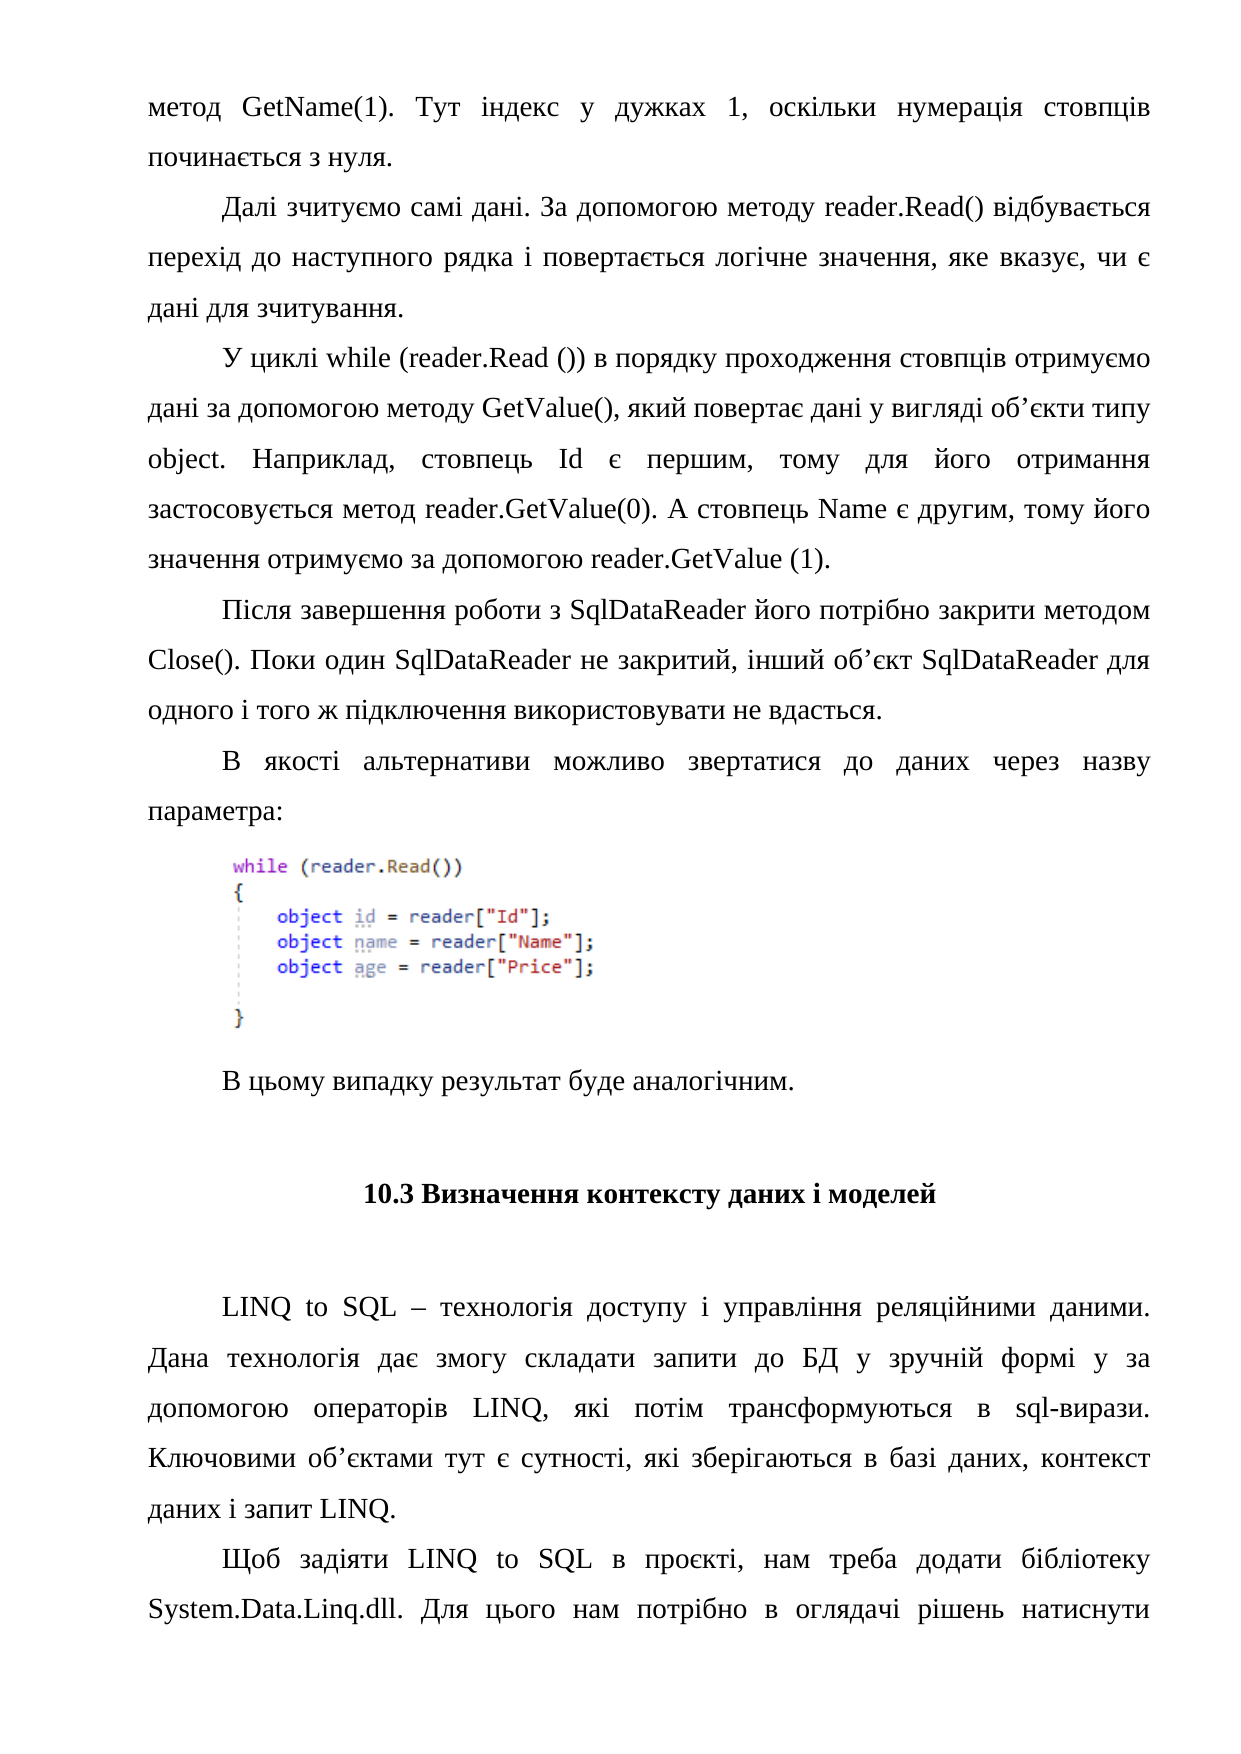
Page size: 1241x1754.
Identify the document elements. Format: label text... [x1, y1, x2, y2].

text В цьому випадку результат буде аналогічним. [148, 1063, 1152, 1097]
text Після завершення роботи з SqlDataReader його потрібно закрити методом Close(). Поки один SqlDataReader не закритий, інший об’єкт SqlDataReader для одного і того ж підключення використовувати не вдасться. [148, 592, 1152, 726]
text В якості альтернативи можливо звертатися до даних через назву параметра: [148, 743, 1152, 827]
picture [221, 843, 699, 1047]
subtitle 10.3 Визначення контексту даних і моделей [148, 1176, 1152, 1210]
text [148, 89, 1152, 172]
text Далі зчитуємо самі дані. За допомогою методу reader.Read() відбувається перехід до наступного рядка і повертається логічне значення, яке вказує, чи є дані для зчитування. [148, 189, 1152, 323]
text У циклі while (reader.Read ()) в порядку проходження стовпців отримуємо дані за допомогою методу GetValue(), який повертає дані у вигляді об’єкти типу object. Наприклад, стовпець Id є першим, тому для його отримання застосовується метод reader.GetValue(0). А стовпець Name є другим, тому його значення отримуємо за допомогою reader.GetValue (1). [148, 340, 1152, 575]
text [148, 1541, 1152, 1625]
text LINQ to SQL – технологія доступу і управління реляційними даними. Дана технологія дає змогу складати запити до БД у зручній формі у за допомогою операторів LINQ, які потім трансформуються в sql-вирази. Ключовими об’єктами тут є сутності, які зберігаються в базі даних, контекст даних і запит LINQ. [148, 1289, 1152, 1524]
